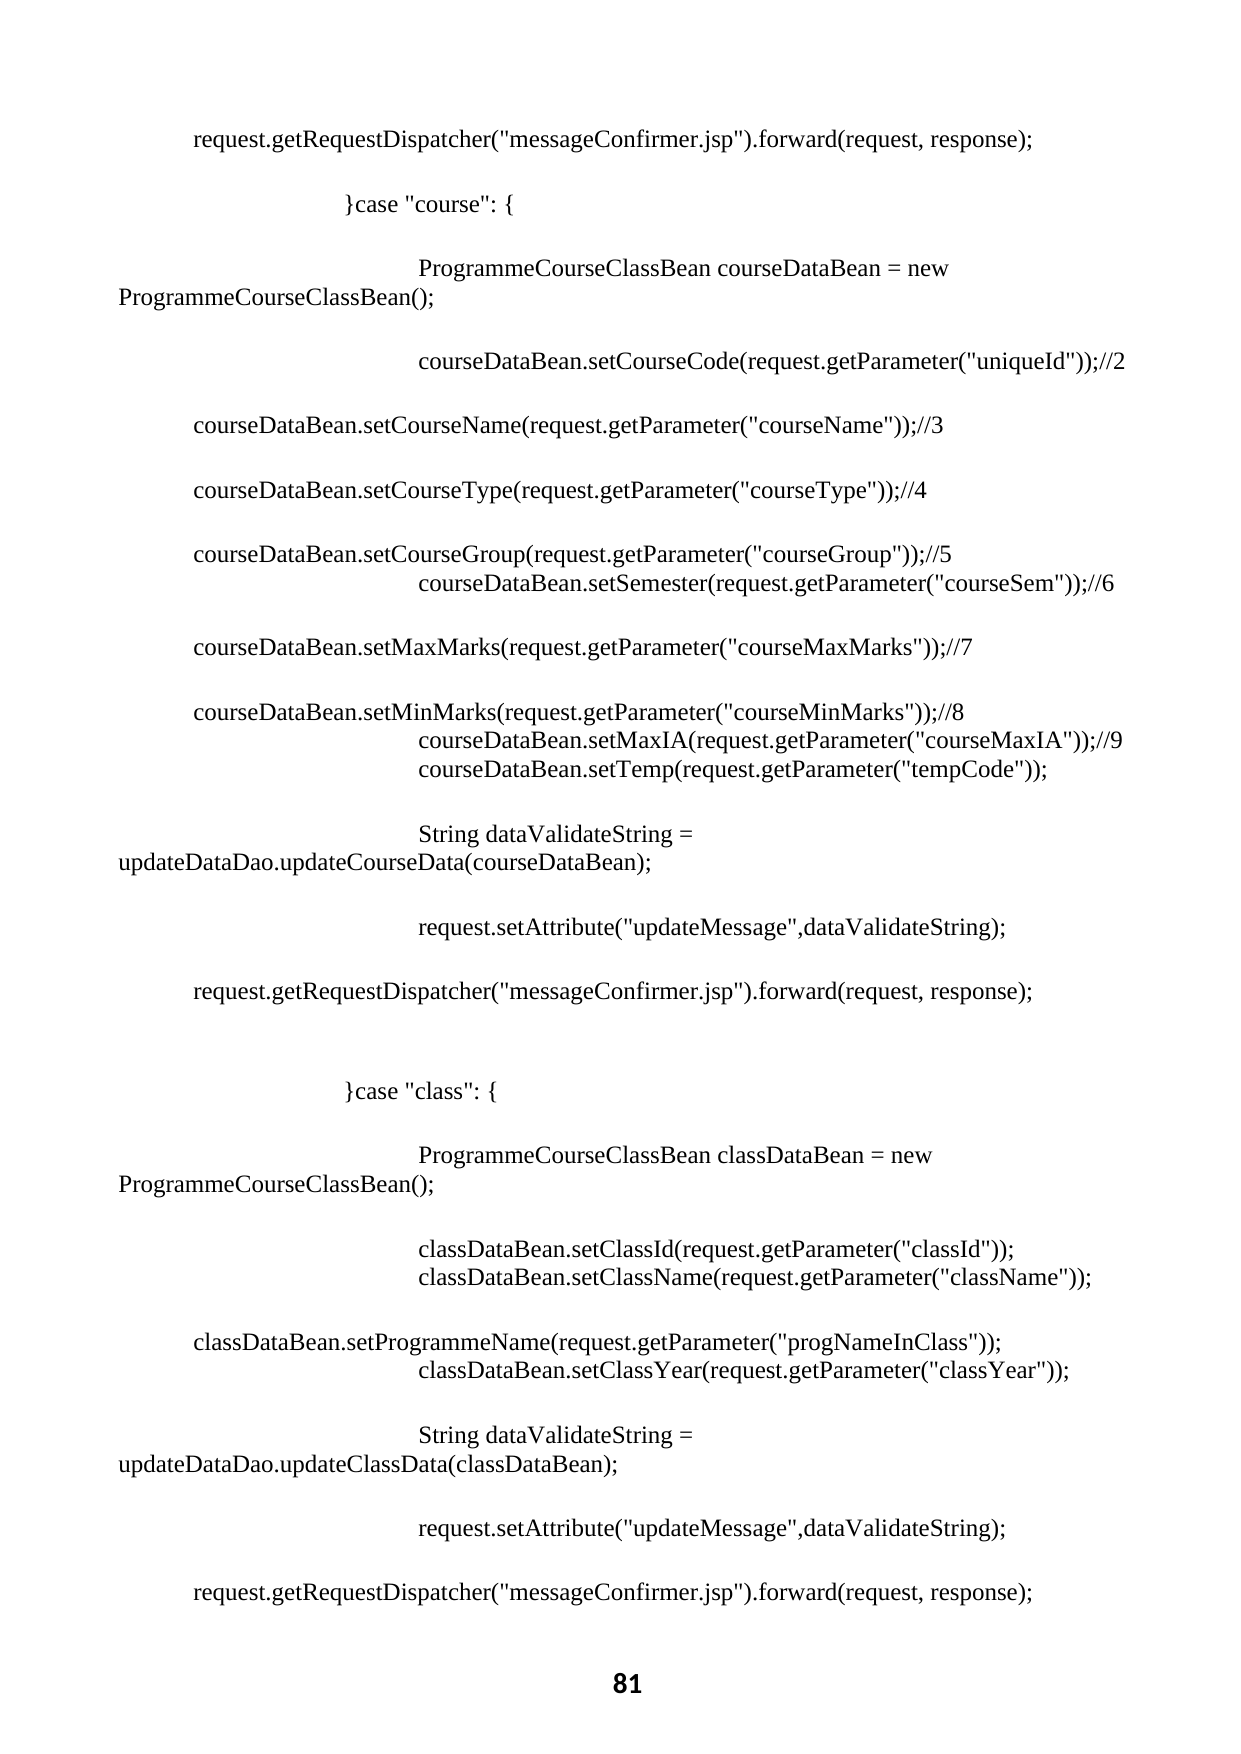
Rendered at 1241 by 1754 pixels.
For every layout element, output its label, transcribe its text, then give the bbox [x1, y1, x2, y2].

text String dataValidateString = updateDataDao.updateClassData(classDataBean); [118, 1420, 1137, 1477]
text courseDataBean.setMaxMarks(request.getParameter("courseMaxMarks"));//7 [118, 597, 1137, 661]
text request.setAttribute("updateMessage",dataValidateString); [118, 912, 1137, 941]
text courseDataBean.setSemester(request.getParameter("courseSem"));//6 [118, 568, 1137, 597]
text courseDataBean.setCourseType(request.getParameter("courseType"));//4 [118, 439, 1137, 504]
text request.setAttribute("updateMessage",dataValidateString); [118, 1513, 1137, 1542]
text classDataBean.setClassId(request.getParameter("classId")); [118, 1234, 1137, 1262]
text classDataBean.setProgrammeName(request.getParameter("progNameInClass")); [118, 1291, 1137, 1356]
text courseDataBean.setCourseGroup(request.getParameter("courseGroup"));//5 [118, 504, 1137, 568]
text ProgrammeCourseClassBean courseDataBean = new ProgrammeCourseClassBean(); [118, 253, 1137, 311]
text classDataBean.setClassYear(request.getParameter("classYear")); [118, 1356, 1137, 1384]
text request.getRequestDispatcher("messageConfirmer.jsp").forward(request, response); [118, 89, 1137, 153]
text courseDataBean.setTemp(request.getParameter("tempCode")); [118, 754, 1137, 783]
text String dataValidateString = updateDataDao.updateCourseData(courseDataBean); [118, 819, 1137, 876]
text ProgrammeCourseClassBean classDataBean = new ProgrammeCourseClassBean(); [118, 1141, 1137, 1198]
text request.getRequestDispatcher("messageConfirmer.jsp").forward(request, response); [118, 1542, 1137, 1606]
text courseDataBean.setCourseName(request.getParameter("courseName"));//3 [118, 375, 1137, 439]
text courseDataBean.setCourseCode(request.getParameter("uniqueId"));//2 [118, 346, 1137, 375]
text request.getRequestDispatcher("messageConfirmer.jsp").forward(request, response); [118, 941, 1137, 1005]
text }case "class": { [118, 1076, 1137, 1105]
text }case "course": { [118, 189, 1137, 217]
text classDataBean.setClassName(request.getParameter("className")); [118, 1262, 1137, 1291]
text courseDataBean.setMinMarks(request.getParameter("courseMinMarks"));//8 [118, 661, 1137, 726]
text courseDataBean.setMaxIA(request.getParameter("courseMaxIA"));//9 [118, 726, 1137, 754]
